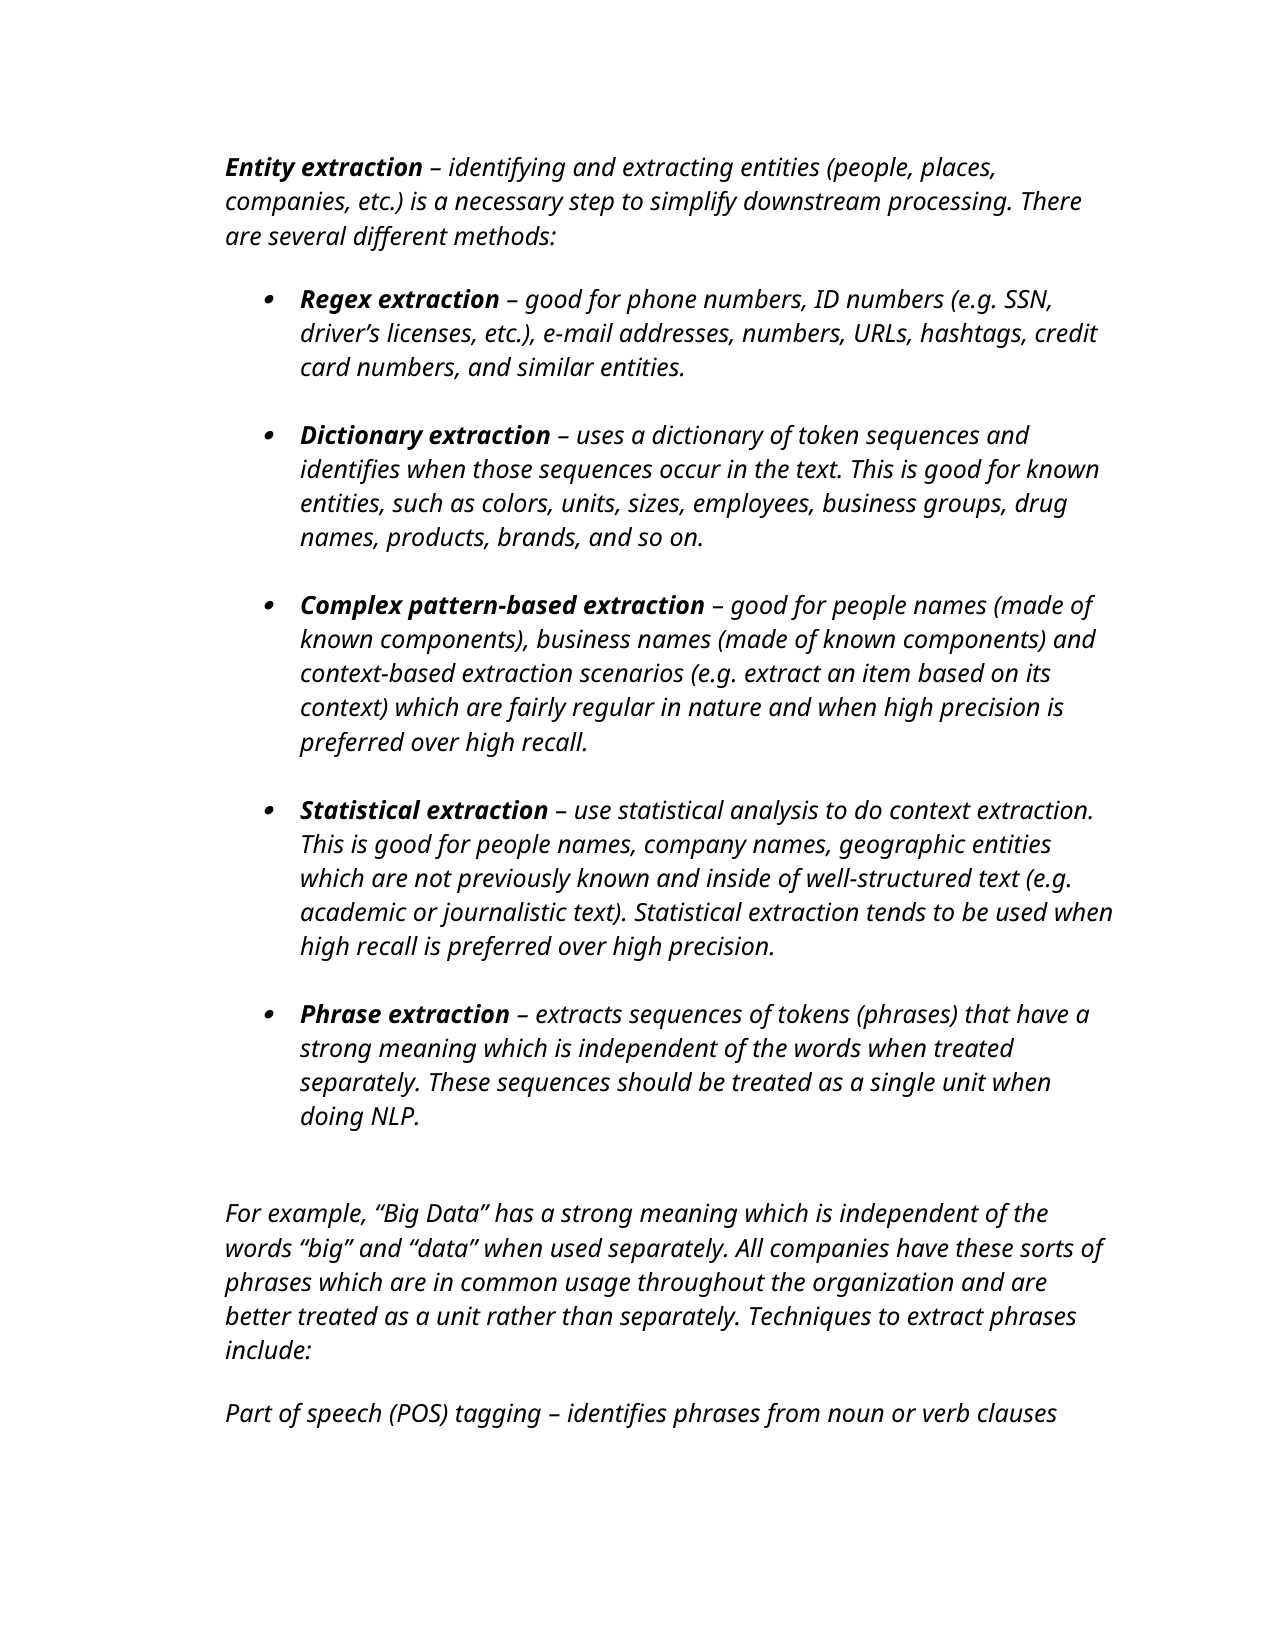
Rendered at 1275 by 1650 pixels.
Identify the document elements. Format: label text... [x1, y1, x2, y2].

list Complex pattern-based extraction – good for people names (made of known components), business names (made of known components) and context-based extraction scenarios (e.g. extract an item based on its context) which are fairly regular in nature and when high precision is preferred over high recall. [262, 588, 1125, 758]
text Part of speech (POS) tagging – identifies phrases from noun or verb clauses [225, 1396, 1125, 1430]
list Dictionary extraction – uses a dictionary of token sequences and identifies when those sequences occur in the text. This is good for known entities, such as colors, units, sizes, employees, business groups, drug names, products, brands, and so on. [262, 418, 1125, 554]
list Phrase extraction – extracts sequences of tokens (phrases) that have a strong meaning which is independent of the words when treated separately. These sequences should be treated as a single unit when doing NLP. [262, 997, 1125, 1133]
list Statistical extraction – use statistical analysis to do context extraction. This is good for people names, company names, geographic entities which are not previously known and inside of well-structured text (e.g. academic or journalistic text). Statistical extraction tends to be used when high recall is preferred over high precision. [262, 792, 1125, 963]
list Regex extraction – good for phone numbers, ID numbers (e.g. SSN, driver’s licenses, etc.), e-mail addresses, numbers, URLs, hashtags, credit card numbers, and similar entities. [262, 281, 1125, 383]
text For example, “Big Data” has a strong meaning which is independent of the words “big” and “data” when used separately. All companies have these sorts of phrases which are in common usage throughout the organization and are better treated as a unit rather than separately. Techniques to extract phrases include: [225, 1196, 1122, 1366]
text Entity extraction – identifying and extracting entities (people, places, companies, etc.) is a necessary step to simplify downstream processing. There are several different methods: [225, 150, 1122, 252]
